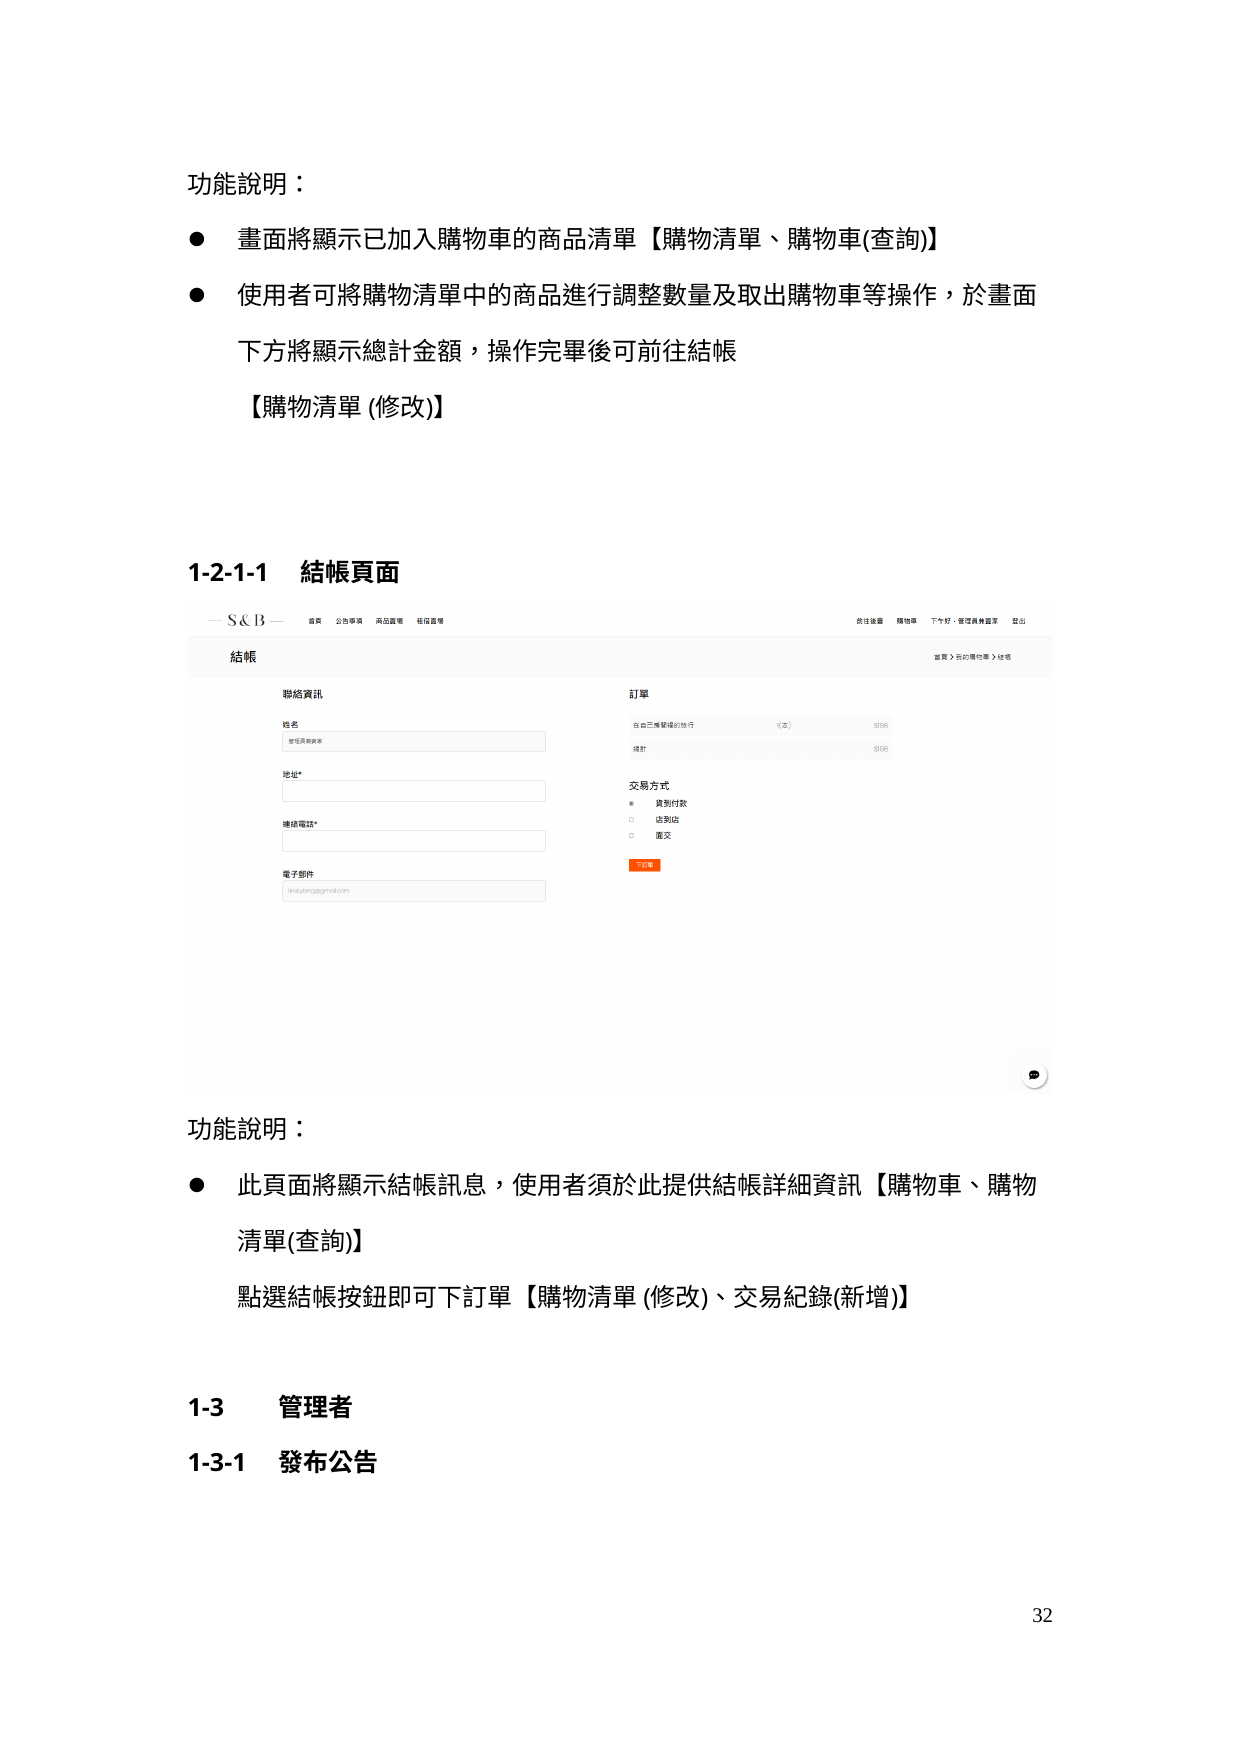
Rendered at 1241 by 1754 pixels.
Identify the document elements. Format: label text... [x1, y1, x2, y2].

list 使用者可將購物清單中的商品進行調整數量及取出購物車等操作，於畫面下方將顯示總計金額，操作完畢後可前往結帳 [187, 275, 1053, 369]
list 發布公告 [187, 1442, 1053, 1480]
list 結帳頁面 [187, 551, 1053, 589]
subtitle 管理者 [187, 1387, 1053, 1424]
list 【購物清單 (修改)】 [237, 387, 1053, 424]
list 點選結帳按鈕即可下訂單【購物清單 (修改)、交易紀錄(新增)】 [237, 1276, 1053, 1314]
text 功能說明： [187, 1109, 1053, 1146]
list 此頁面將顯示結帳訊息，使用者須於此提供結帳詳細資訊【購物車、購物清單(查詢)】 [187, 1164, 1053, 1258]
list 畫面將顯示已加入購物車的商品清單【購物清單、購物車(查詢)】 [187, 219, 1053, 257]
picture [187, 607, 1053, 1094]
text 功能說明： [187, 164, 1053, 201]
